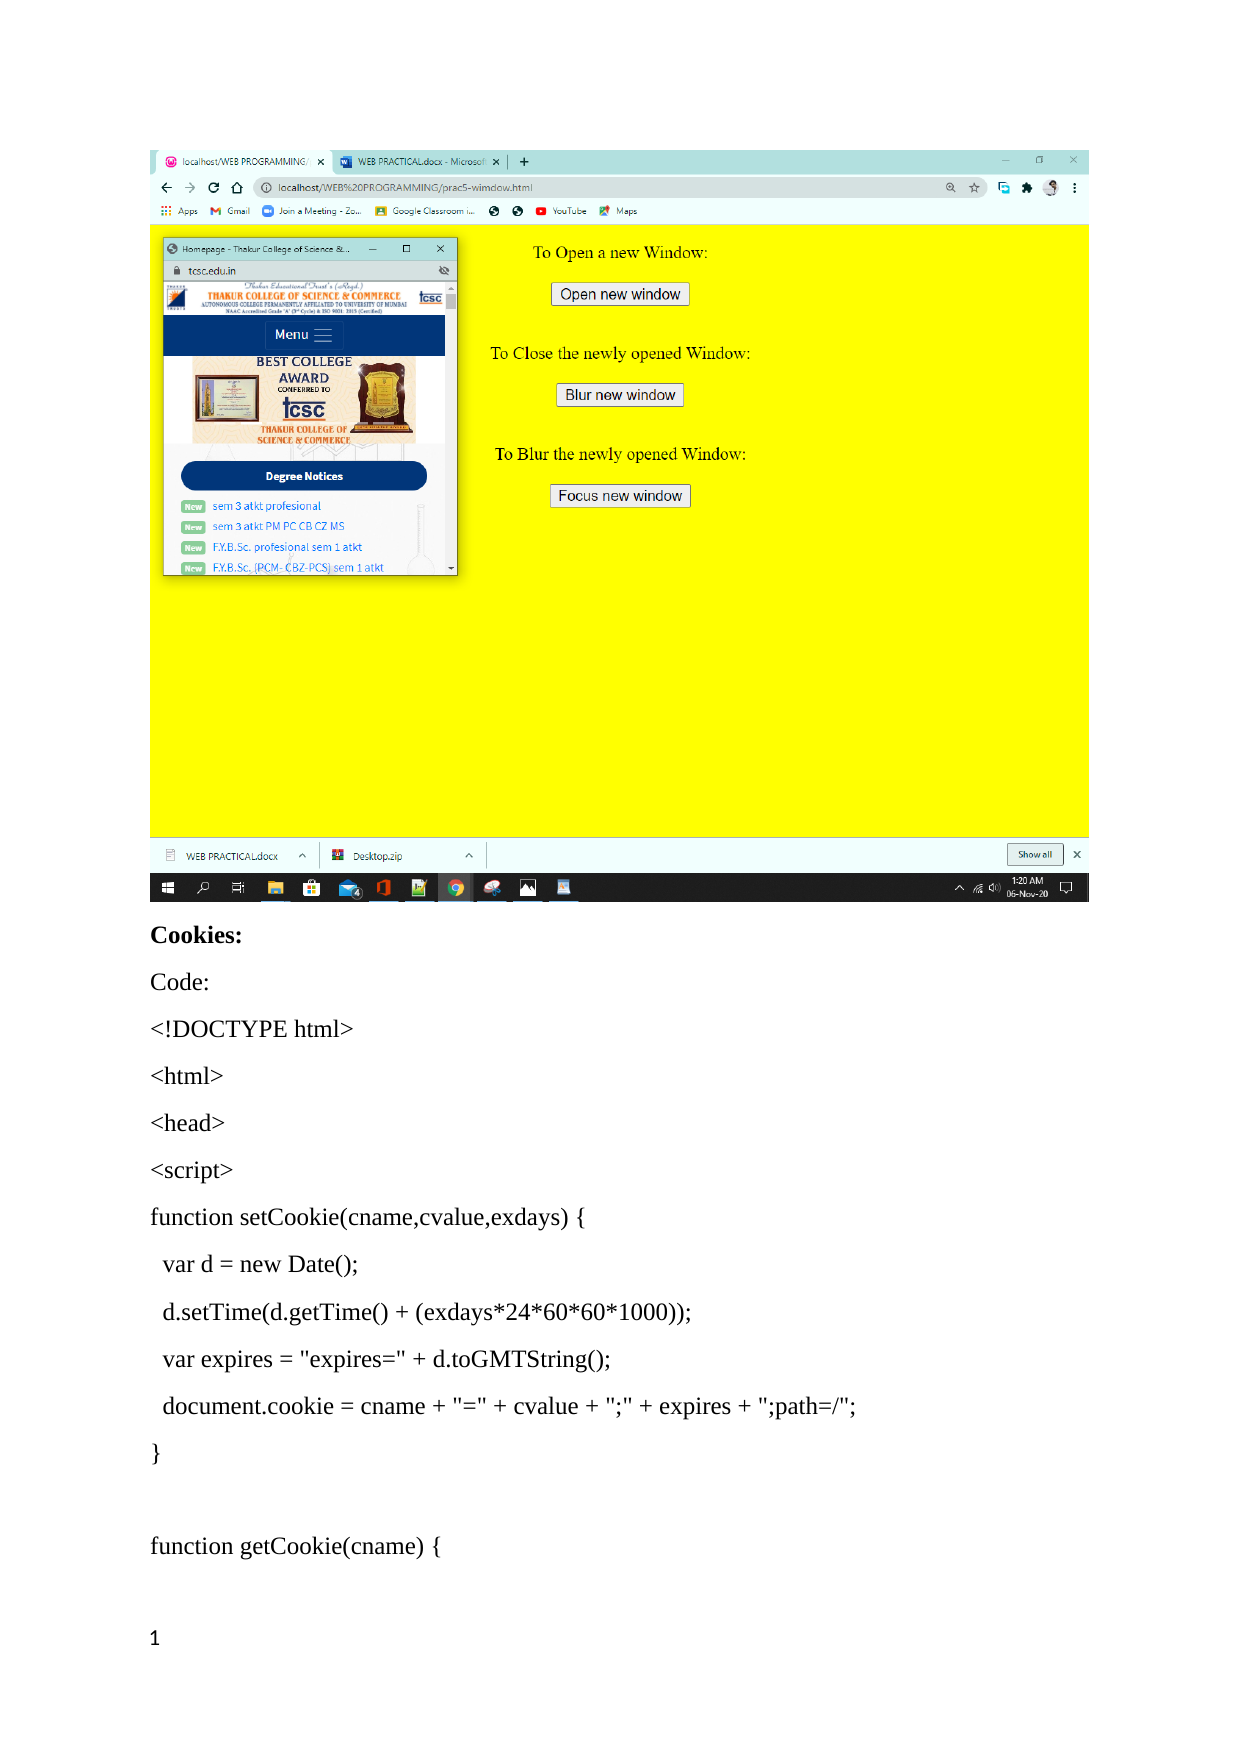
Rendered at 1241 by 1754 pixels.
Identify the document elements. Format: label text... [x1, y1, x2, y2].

text function setCookie(cname,cvalue,exdays) { [150, 1202, 1090, 1231]
picture [150, 150, 1089, 902]
text document.cookie = cname + "=" + cvalue + ";" + expires + ";path=/"; [150, 1391, 1090, 1419]
text <script> [150, 1155, 1090, 1184]
text Code: [150, 967, 1090, 996]
text function getCookie(cname) { [150, 1531, 1090, 1560]
text <html> [150, 1061, 1090, 1090]
text d.setTime(d.getTime() + (exdays*24*60*60*1000)); [150, 1297, 1090, 1325]
text } [150, 1438, 1090, 1467]
text var d = new Date(); [150, 1249, 1090, 1278]
text <head> [150, 1108, 1090, 1137]
text var expires = "expires=" + d.toGMTString(); [150, 1344, 1090, 1372]
text <!DOCTYPE html> [150, 1014, 1090, 1043]
text Cookies: [150, 920, 1090, 949]
